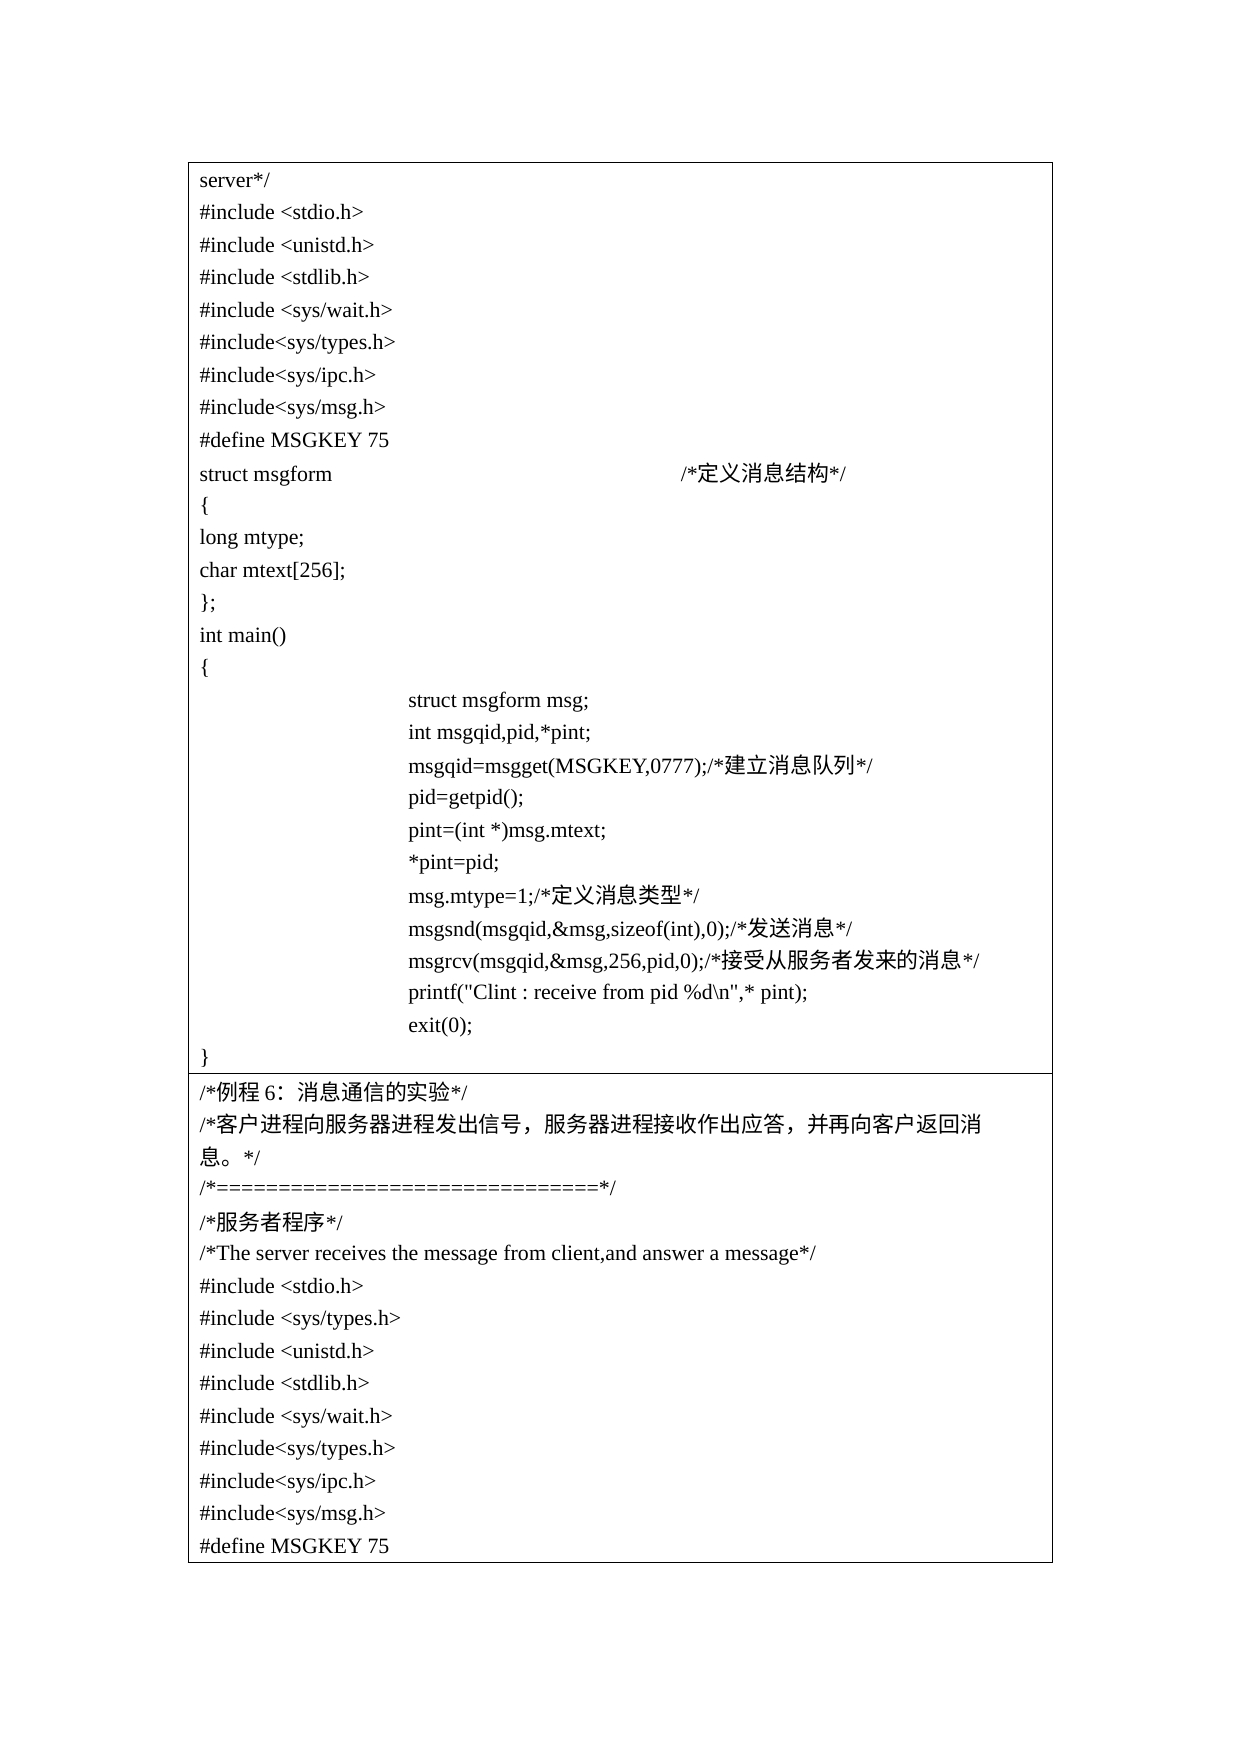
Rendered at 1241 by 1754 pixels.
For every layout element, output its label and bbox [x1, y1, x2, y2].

table_cell [189, 163, 1052, 1073]
table_cell [189, 1074, 1052, 1562]
